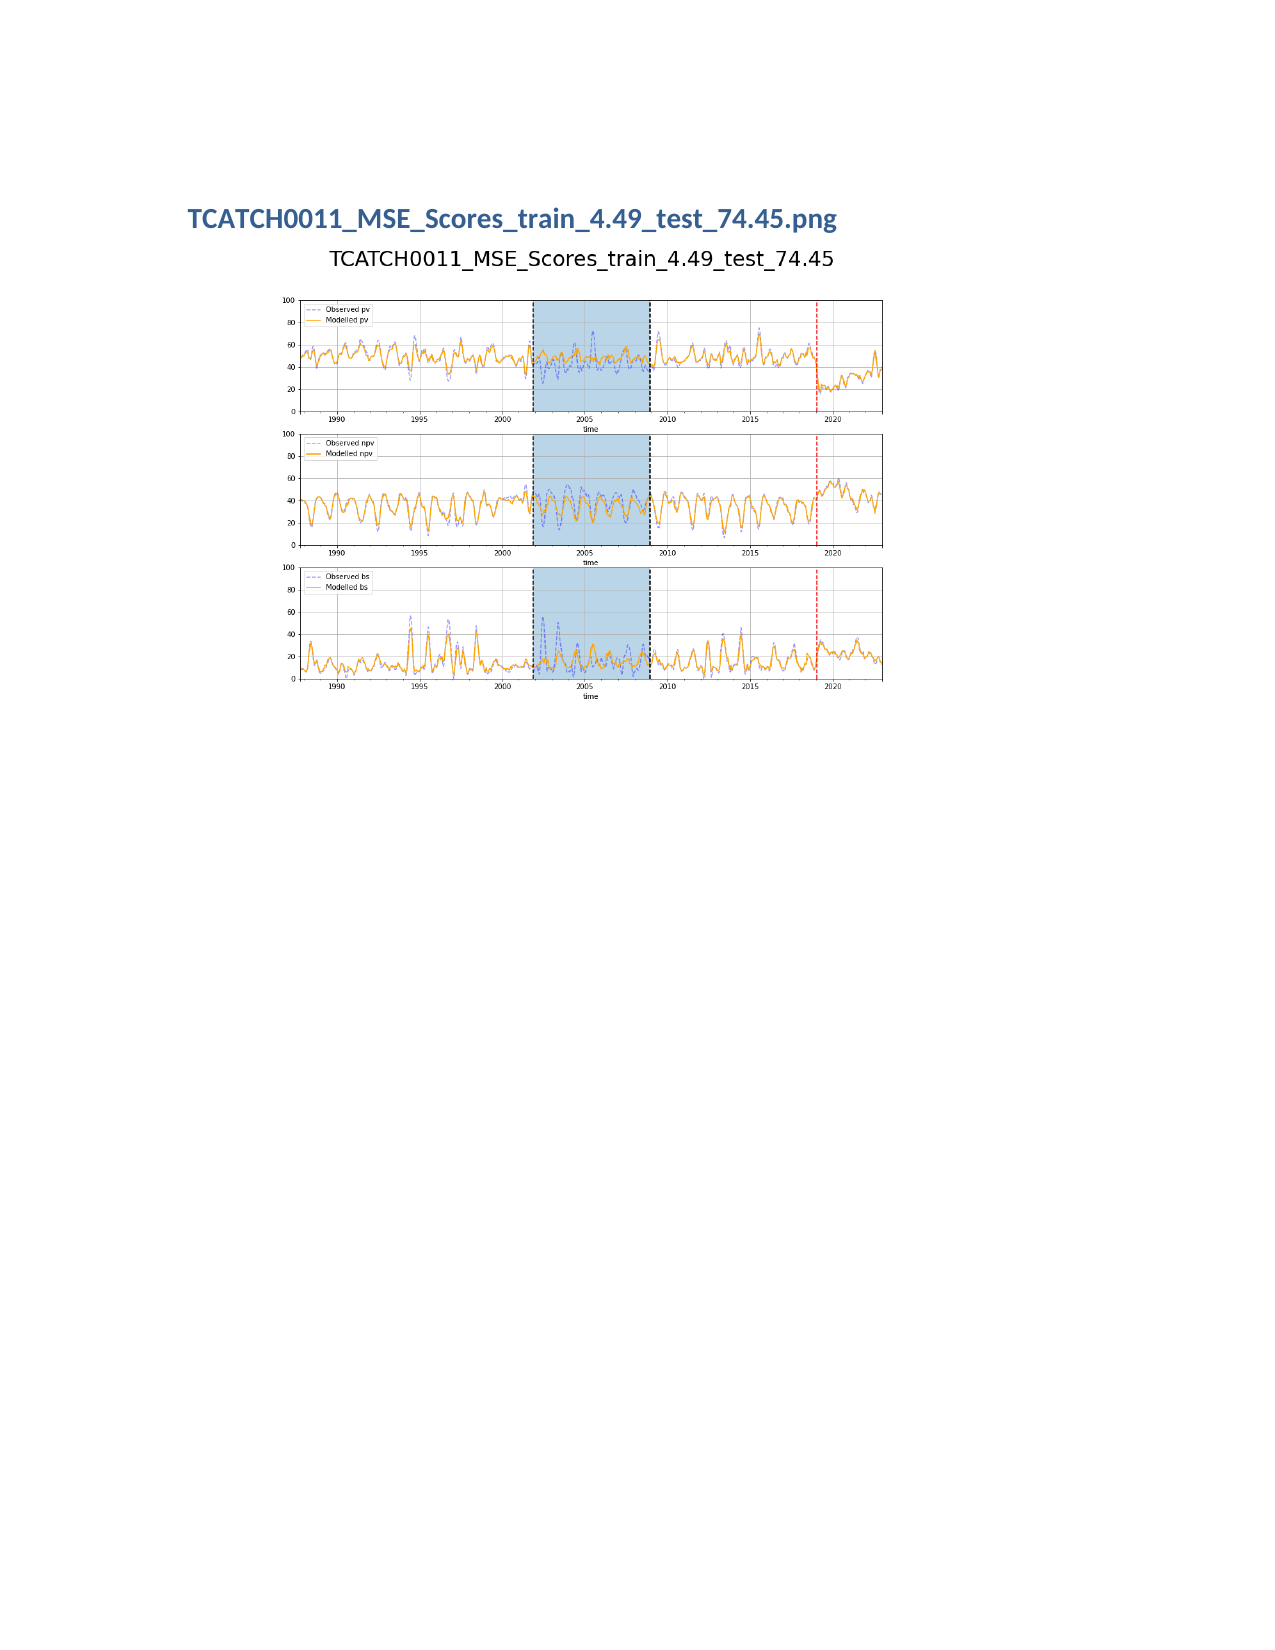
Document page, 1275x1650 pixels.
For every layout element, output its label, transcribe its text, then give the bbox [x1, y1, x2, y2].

picture [206, 241, 957, 741]
subtitle TCATCH0011_MSE_Scores_train_4.49_test_74.45.png [187, 200, 1087, 236]
